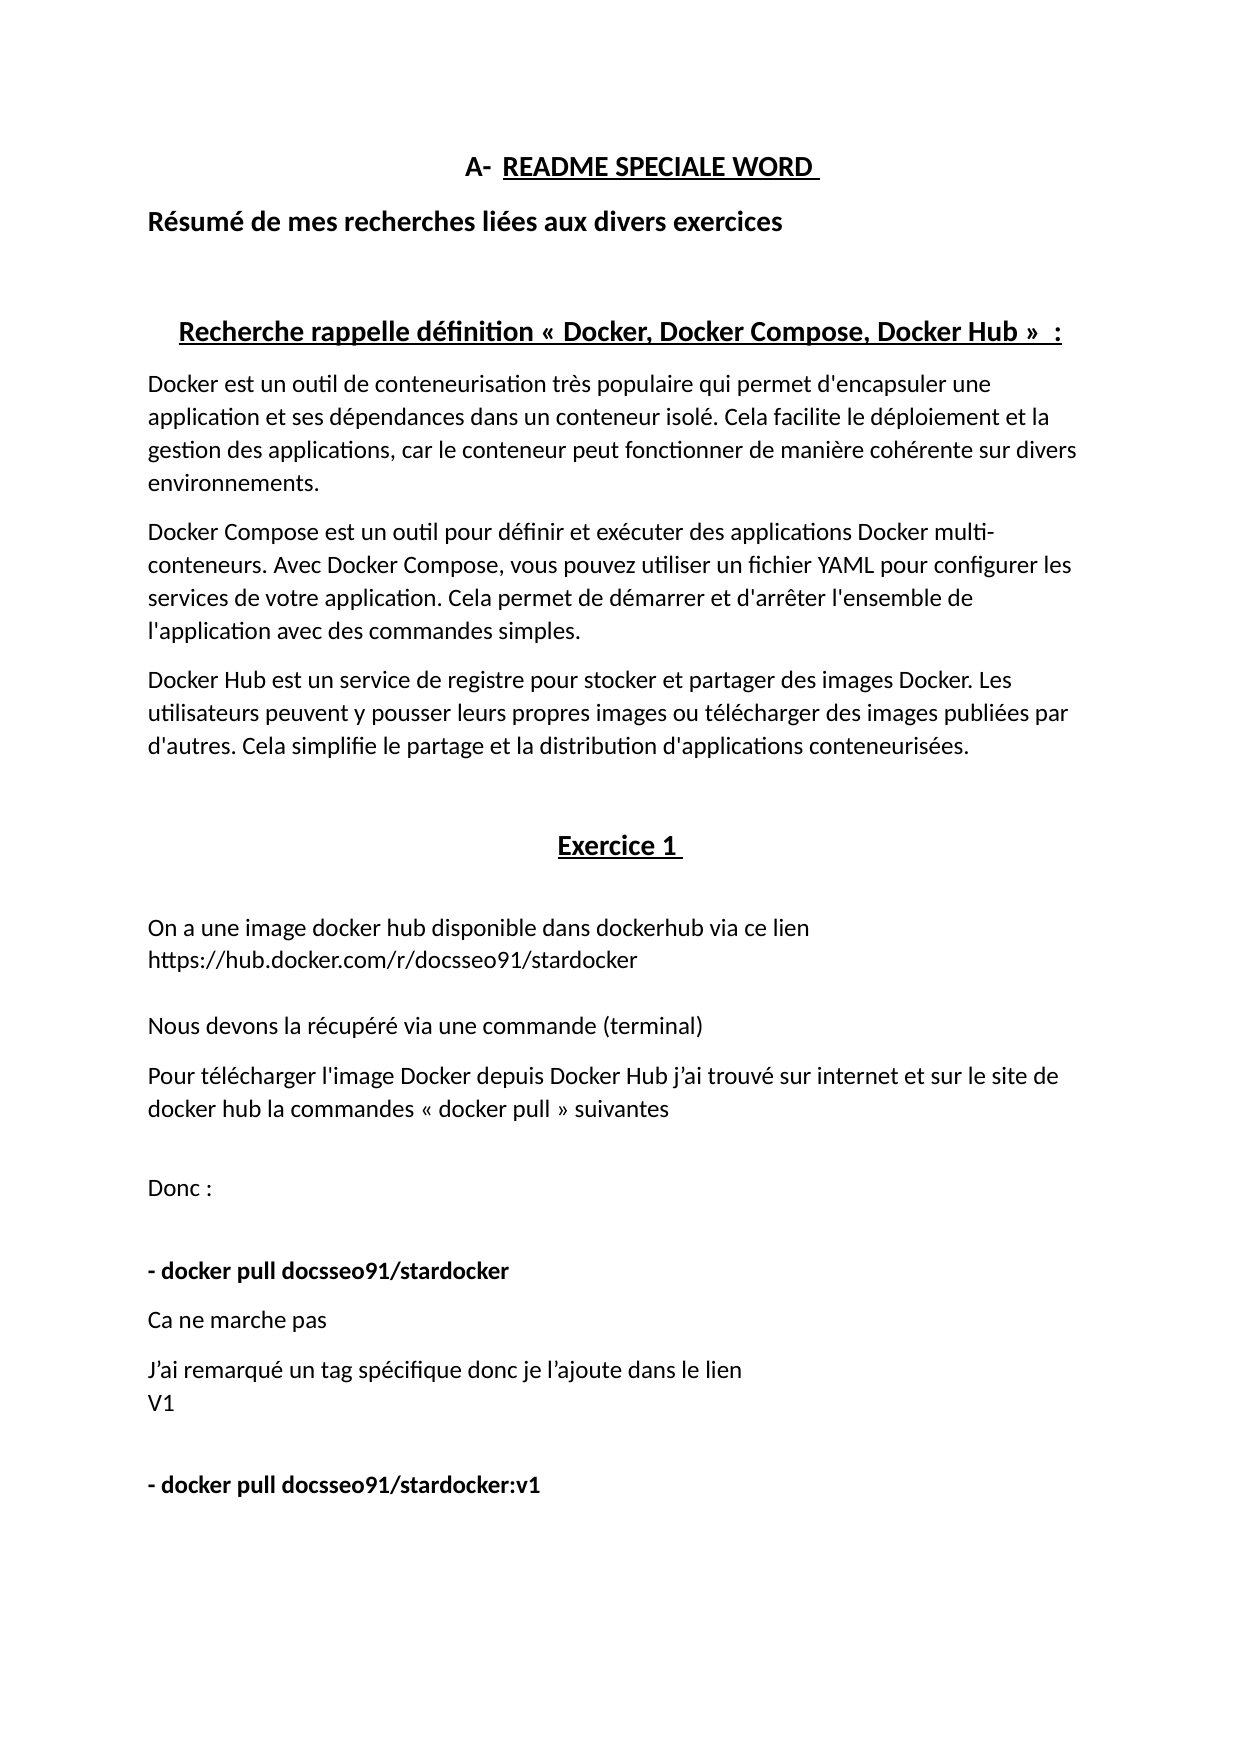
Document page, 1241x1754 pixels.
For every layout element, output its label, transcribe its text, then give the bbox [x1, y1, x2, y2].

text Ca ne marche pas [148, 1304, 1093, 1335]
text - docker pull docsseo91/stardocker [148, 1222, 1093, 1286]
text On a une image docker hub disponible dans dockerhub via ce lien https://hub.docker.com/r/docsseo91/stardocker Nous devons la récupéré via une commande (terminal) [148, 912, 1093, 1041]
text Pour télécharger l'image Docker depuis Docker Hub j’ai trouvé sur internet et sur le site de docker hub la commandes « docker pull » suivantes [148, 1060, 1093, 1154]
list README SPECIALE WORD [185, 148, 1093, 183]
text Donc : [148, 1172, 1093, 1203]
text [148, 1437, 1093, 1500]
text Résumé de mes recherches liées aux divers exercices [148, 203, 1093, 238]
text Docker est un outil de conteneurisation très populaire qui permet d'encapsuler une application et ses dépendances dans un conteneur isolé. Cela facilite le déploiement et la gestion des applications, car le conteneur peut fonctionner de manière cohérente sur divers environnements. [148, 368, 1093, 497]
text Docker Compose est un outil pour définir et exécuter des applications Docker multi-conteneurs. Avec Docker Compose, vous pouvez utiliser un fichier YAML pour configurer les services de votre application. Cela permet de démarrer et d'arrêter l'ensemble de l'application avec des commandes simples. [148, 516, 1093, 646]
text J’ai remarqué un tag spécifique donc je l’ajoute dans le lien V1 [148, 1354, 1093, 1418]
text Docker Hub est un service de registre pour stocker et partager des images Docker. Les utilisateurs peuvent y pousser leurs propres images ou télécharger des images publiées par d'autres. Cela simplifie le partage et la distribution d'applications conteneurisées. [148, 665, 1093, 761]
text Exercice 1 [148, 827, 1093, 893]
text Recherche rappelle définition « Docker, Docker Compose, Docker Hub » : [148, 313, 1093, 348]
